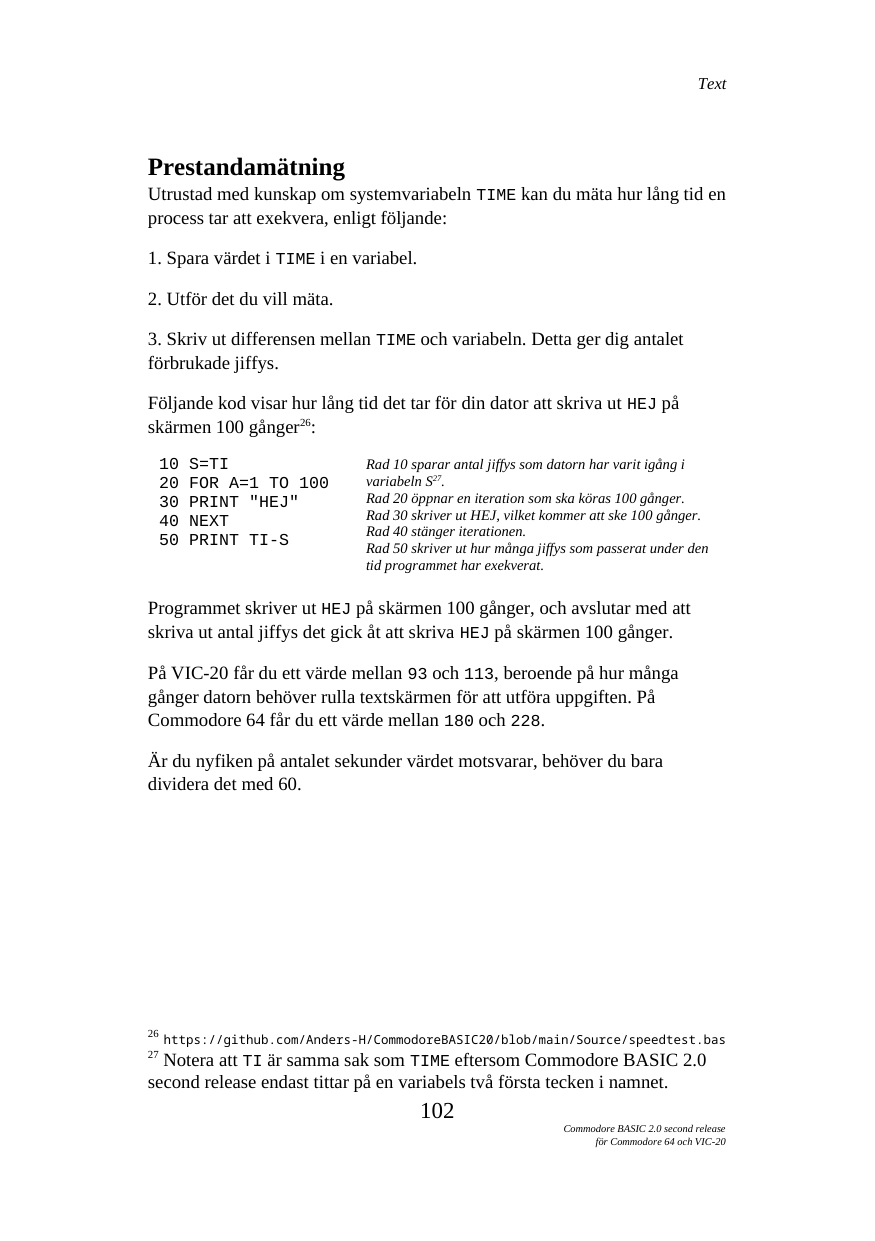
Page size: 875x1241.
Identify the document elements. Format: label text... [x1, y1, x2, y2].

subtitle Prestandamätning [148, 152, 726, 181]
text 3. Skriv ut differensen mellan TIME och variabeln. Detta ger dig antalet förbrukade jiffys. [148, 328, 726, 373]
text Utrustad med kunskap om systemvariabeln TIME kan du mäta hur lång tid en process tar att exekvera, enligt följande: [148, 183, 726, 229]
text 1. Spara värdet i TIME i en variabel. [148, 247, 726, 269]
text På VIC-20 får du ett värde mellan 93 och 113, beroende på hur många gånger datorn behöver rulla textskärmen för att utföra uppgiften. På Commodore 64 får du ett värde mellan 180 och 228. [148, 662, 726, 732]
table_header 10 S=TI 20 FOR A=1 TO 100 30 PRINT "HEJ" 40 NEXT 50 PRINT TI-S [148, 456, 354, 573]
text Följande kod visar hur lång tid det tar för din dator att skriva ut HEJ på skärmen 100 gånger: [148, 392, 726, 438]
text Är du nyfiken på antalet sekunder värdet motsvarar, behöver du bara dividera det med 60. [148, 750, 726, 795]
table_header Rad 10 sparar antal jiffys som datorn har varit igång i variabeln S. Rad 20 öppnar en iteration som ska köras 100 gånger. Rad 30 skriver ut HEJ, vilket kommer att ske 100 gånger. Rad 40 stänger iterationen. Rad 50 skriver ut hur många jiffys som passerat under den tid programmet har exekverat. [355, 456, 725, 573]
text Programmet skriver ut HEJ på skärmen 100 gånger, och avslutar med att skriva ut antal jiffys det gick åt att skriva HEJ på skärmen 100 gånger. [148, 573, 726, 643]
text 2. Utför det du vill mäta. [148, 288, 726, 309]
